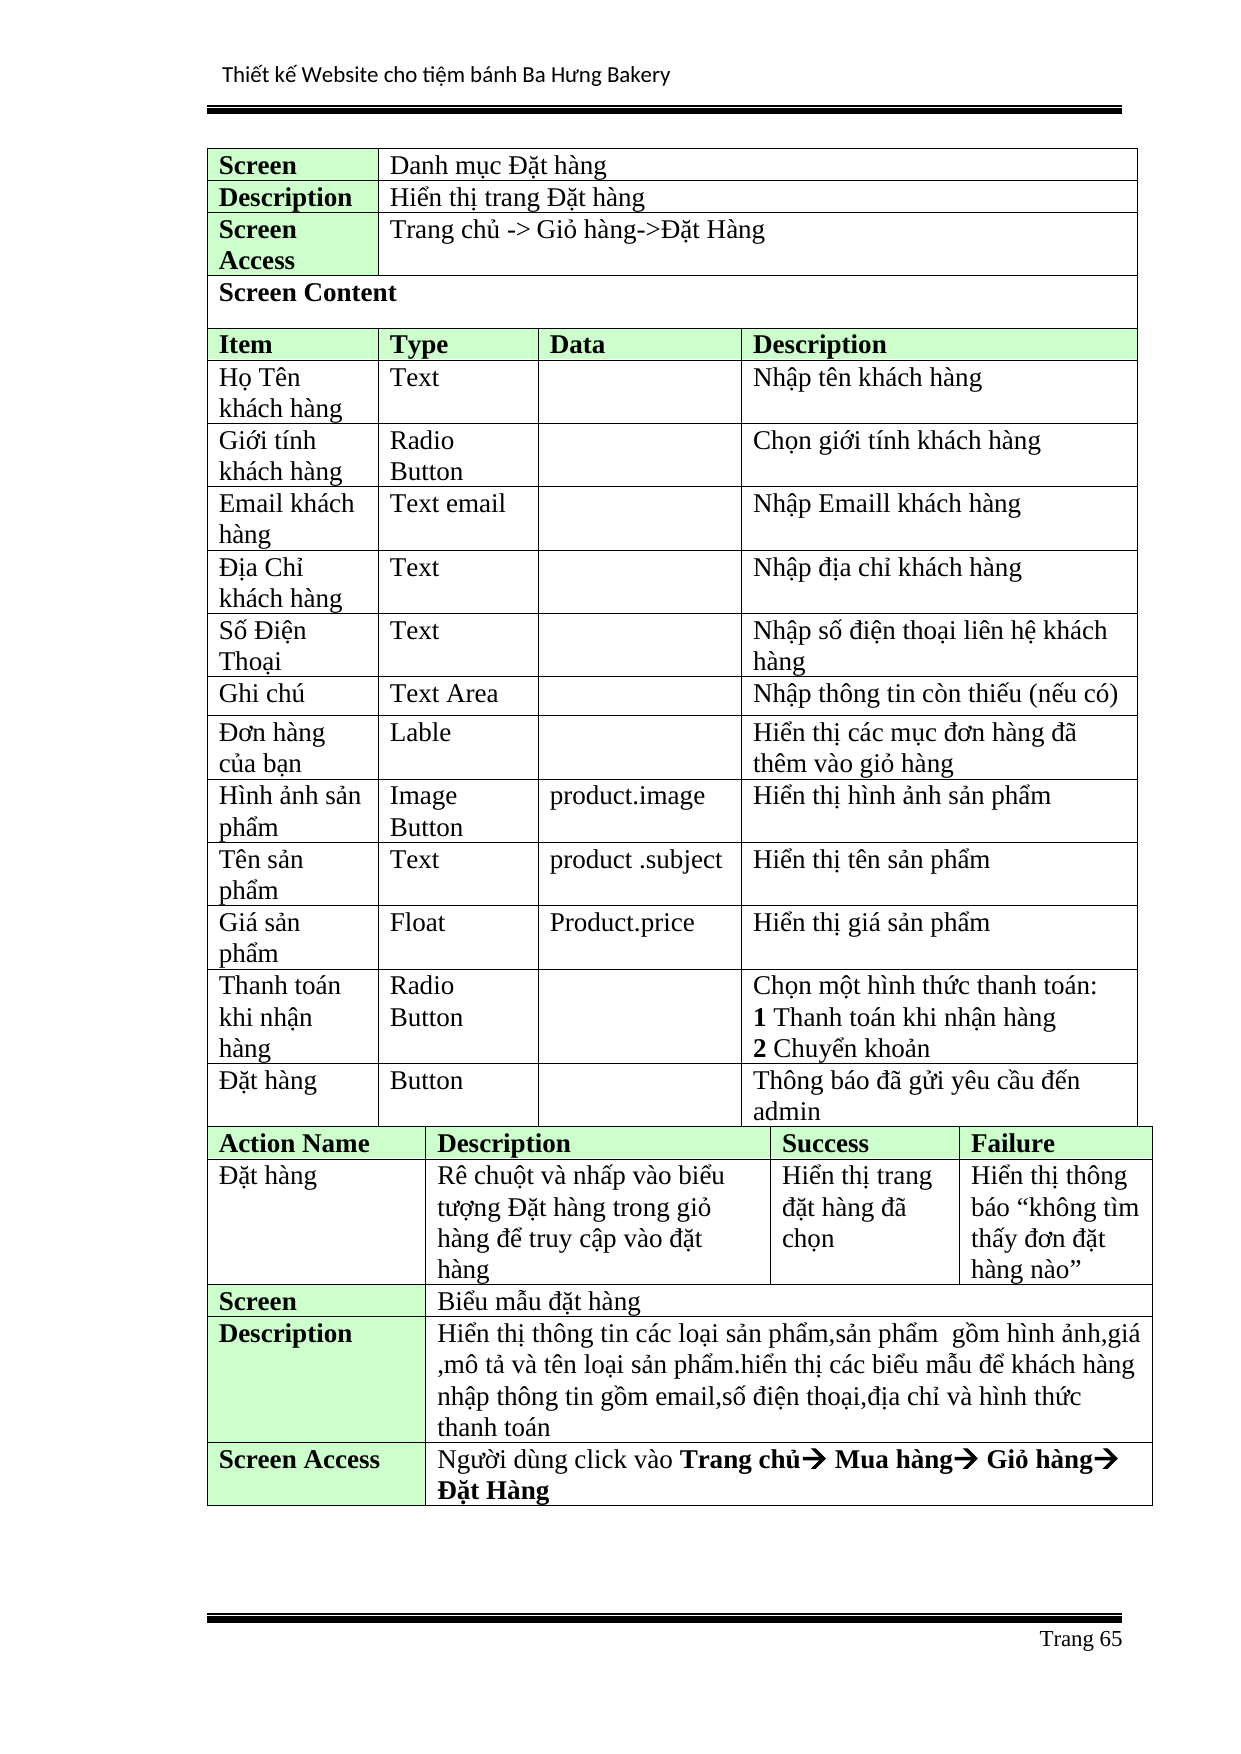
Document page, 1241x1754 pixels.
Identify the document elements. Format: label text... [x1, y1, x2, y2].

table_cell Float [379, 906, 538, 968]
table_cell Hiển thị các mục đơn hàng đã thêm vào giỏ hàng [742, 716, 1137, 778]
table_cell Chọn giới tính khách hàng [742, 424, 1137, 486]
table_cell Text [379, 843, 538, 905]
table_cell Hiển thị thông tin các loại sản phẩm,sản phẩm gồm hình ảnh,giá ,mô tả và tên loại sản phẩm.hiển thị các biểu mẫu để khách hàng nhập thông tin gồm email,số điện thoại,địa chỉ và hình thức thanh toán [426, 1317, 1152, 1442]
table_header Danh mục Đặt hàng [379, 149, 1137, 180]
table_cell Item [208, 329, 378, 359]
table_cell [539, 424, 741, 486]
table_cell Hiển thị hình ảnh sản phẩm [742, 780, 1137, 842]
table_cell Hiển thị giá sản phẩm [742, 906, 1137, 968]
table_cell Rê chuột và nhấp vào biểu tượng Đặt hàng trong giỏ hàng để truy cập vào đặt hàng [426, 1160, 770, 1284]
table_cell [539, 970, 741, 1063]
table_cell Lable [379, 716, 538, 778]
table_cell Nhập số điện thoại liên hệ khách hàng [742, 614, 1137, 676]
table_cell Nhập tên khách hàng [742, 361, 1137, 423]
table_cell Failure [960, 1127, 1152, 1158]
table_cell Radio Button [379, 970, 538, 1063]
table_cell Ghi chú [208, 677, 378, 715]
table_cell Hiển thị trang Đặt hàng [379, 181, 1137, 212]
table_cell Screen Access [208, 1443, 425, 1505]
table_cell Người dùng click vào Trang chủ Mua hàng Giỏ hàng Đặt Hàng [426, 1443, 1152, 1505]
table_cell Data [539, 329, 741, 359]
table_cell Hình ảnh sản phẩm [208, 780, 378, 842]
table_cell Description [208, 181, 378, 212]
table_cell Nhập thông tin còn thiếu (nếu có) [742, 677, 1137, 715]
table_cell Giới tính khách hàng [208, 424, 378, 486]
table_cell Trang chủ -> Giỏ hàng->Đặt Hàng [379, 213, 1137, 275]
table_cell Success [771, 1127, 959, 1158]
table_cell Đặt hàng [208, 1064, 378, 1126]
table_cell [539, 614, 741, 676]
table_cell Thông báo đã gửi yêu cầu đến admin [742, 1064, 1137, 1126]
table_cell Text [379, 614, 538, 676]
table_cell Text email [379, 487, 538, 549]
table_cell Radio Button [379, 424, 538, 486]
table_cell [539, 716, 741, 778]
table_cell Text Area [379, 677, 538, 715]
table_cell Hiển thị trang đặt hàng đã chọn [771, 1160, 959, 1284]
table_cell [539, 361, 741, 423]
table_cell Product.price [539, 906, 741, 968]
table_cell Description [742, 329, 1137, 359]
table_cell Họ Tên khách hàng [208, 361, 378, 423]
table_cell Hiển thị thông báo “không tìm thấy đơn đặt hàng nào” [960, 1160, 1152, 1284]
table_cell [539, 551, 741, 613]
table_cell Đặt hàng [208, 1160, 425, 1284]
table_cell Hiển thị tên sản phẩm [742, 843, 1137, 905]
table_cell Text [379, 551, 538, 613]
table_cell Image Button [379, 780, 538, 842]
table_cell Description [426, 1127, 770, 1158]
table_cell Nhập địa chỉ khách hàng [742, 551, 1137, 613]
table_cell [539, 1064, 741, 1126]
table_header Screen [208, 149, 378, 180]
table_cell Giá sản phẩm [208, 906, 378, 968]
table_cell Thanh toán khi nhận hàng [208, 970, 378, 1063]
table_cell Screen [208, 1285, 425, 1316]
table_cell Description [208, 1317, 425, 1442]
table_cell product .subject [539, 843, 741, 905]
table_cell Screen Access [208, 213, 378, 275]
table_cell Action Name [208, 1127, 425, 1158]
table_cell Screen Content [208, 276, 1137, 327]
table_cell Biểu mẫu đặt hàng [426, 1285, 1152, 1316]
table_cell product.image [539, 780, 741, 842]
table_cell Số Điện Thoại [208, 614, 378, 676]
table_cell [539, 487, 741, 549]
table_cell Đơn hàng của bạn [208, 716, 378, 778]
table_cell Type [379, 329, 538, 359]
table_cell Text [379, 361, 538, 423]
table_cell Tên sản phẩm [208, 843, 378, 905]
table_cell Button [379, 1064, 538, 1126]
table_cell Email khách hàng [208, 487, 378, 549]
table_cell [539, 677, 741, 715]
table_cell Địa Chỉ khách hàng [208, 551, 378, 613]
table_cell Nhập Emaill khách hàng [742, 487, 1137, 549]
table_cell Chọn một hình thức thanh toán: 1 Thanh toán khi nhận hàng 2 Chuyển khoản [742, 970, 1137, 1063]
